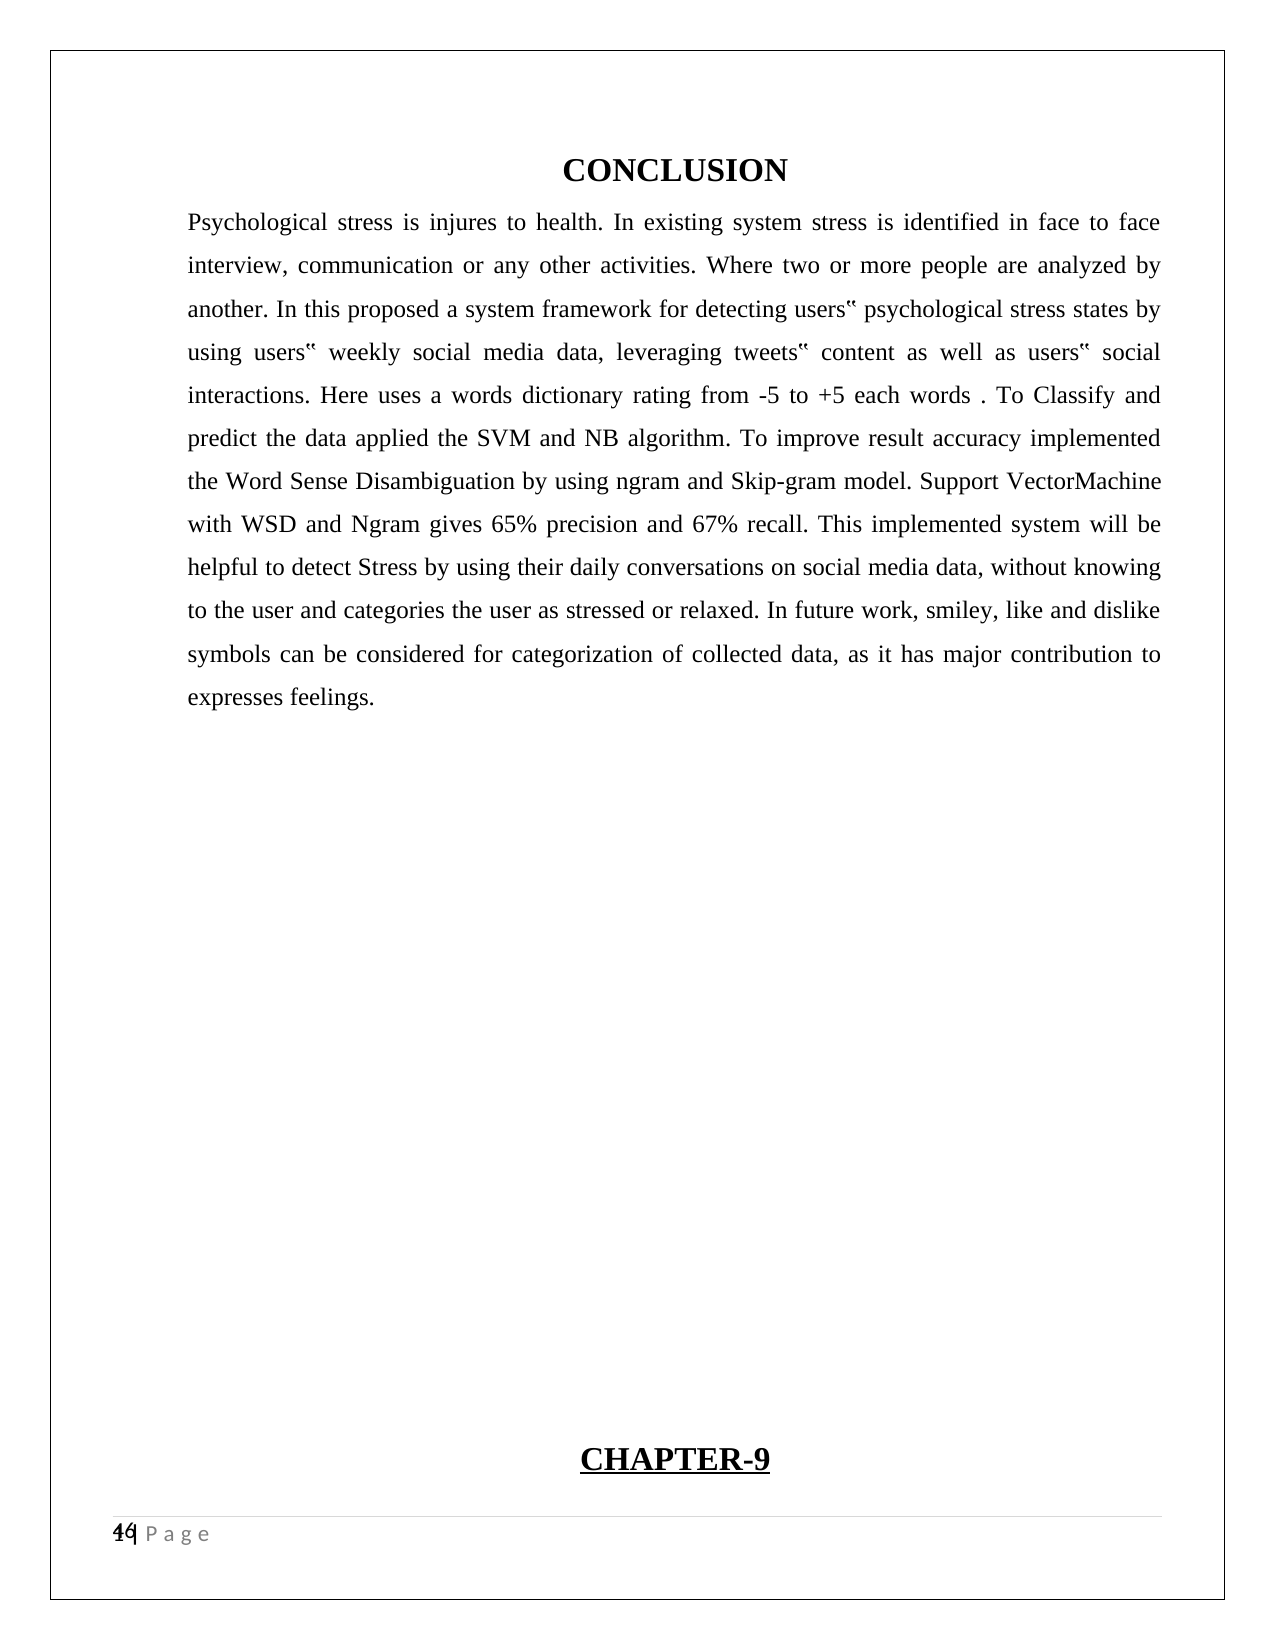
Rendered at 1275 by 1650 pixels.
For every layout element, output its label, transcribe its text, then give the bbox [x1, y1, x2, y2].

list CONCLUSION [187, 150, 1162, 188]
list Psychological stress is injures to health. In existing system stress is identified in face to face interview, communication or any other activities. Where two or more people are analyzed by another. In this proposed a system framework for detecting users‟ psychological stress states by using users‟ weekly social media data, leveraging tweets‟ content as well as users‟ social interactions. Here uses a words dictionary rating from -5 to +5 each words . To Classify and predict the data applied the SVM and NB algorithm. To improve result accuracy implemented the Word Sense Disambiguation by using ngram and Skip-gram model. Support VectorMachine with WSD and Ngram gives 65% precision and 67% recall. This implemented system will be helpful to detect Stress by using their daily conversations on social media data, without knowing to the user and categories the user as stressed or relaxed. In future work, smiley, like and dislike symbols can be considered for categorization of collected data, as it has major contribution to expresses feelings. [187, 207, 1162, 711]
list CHAPTER-9 [187, 1439, 1162, 1477]
